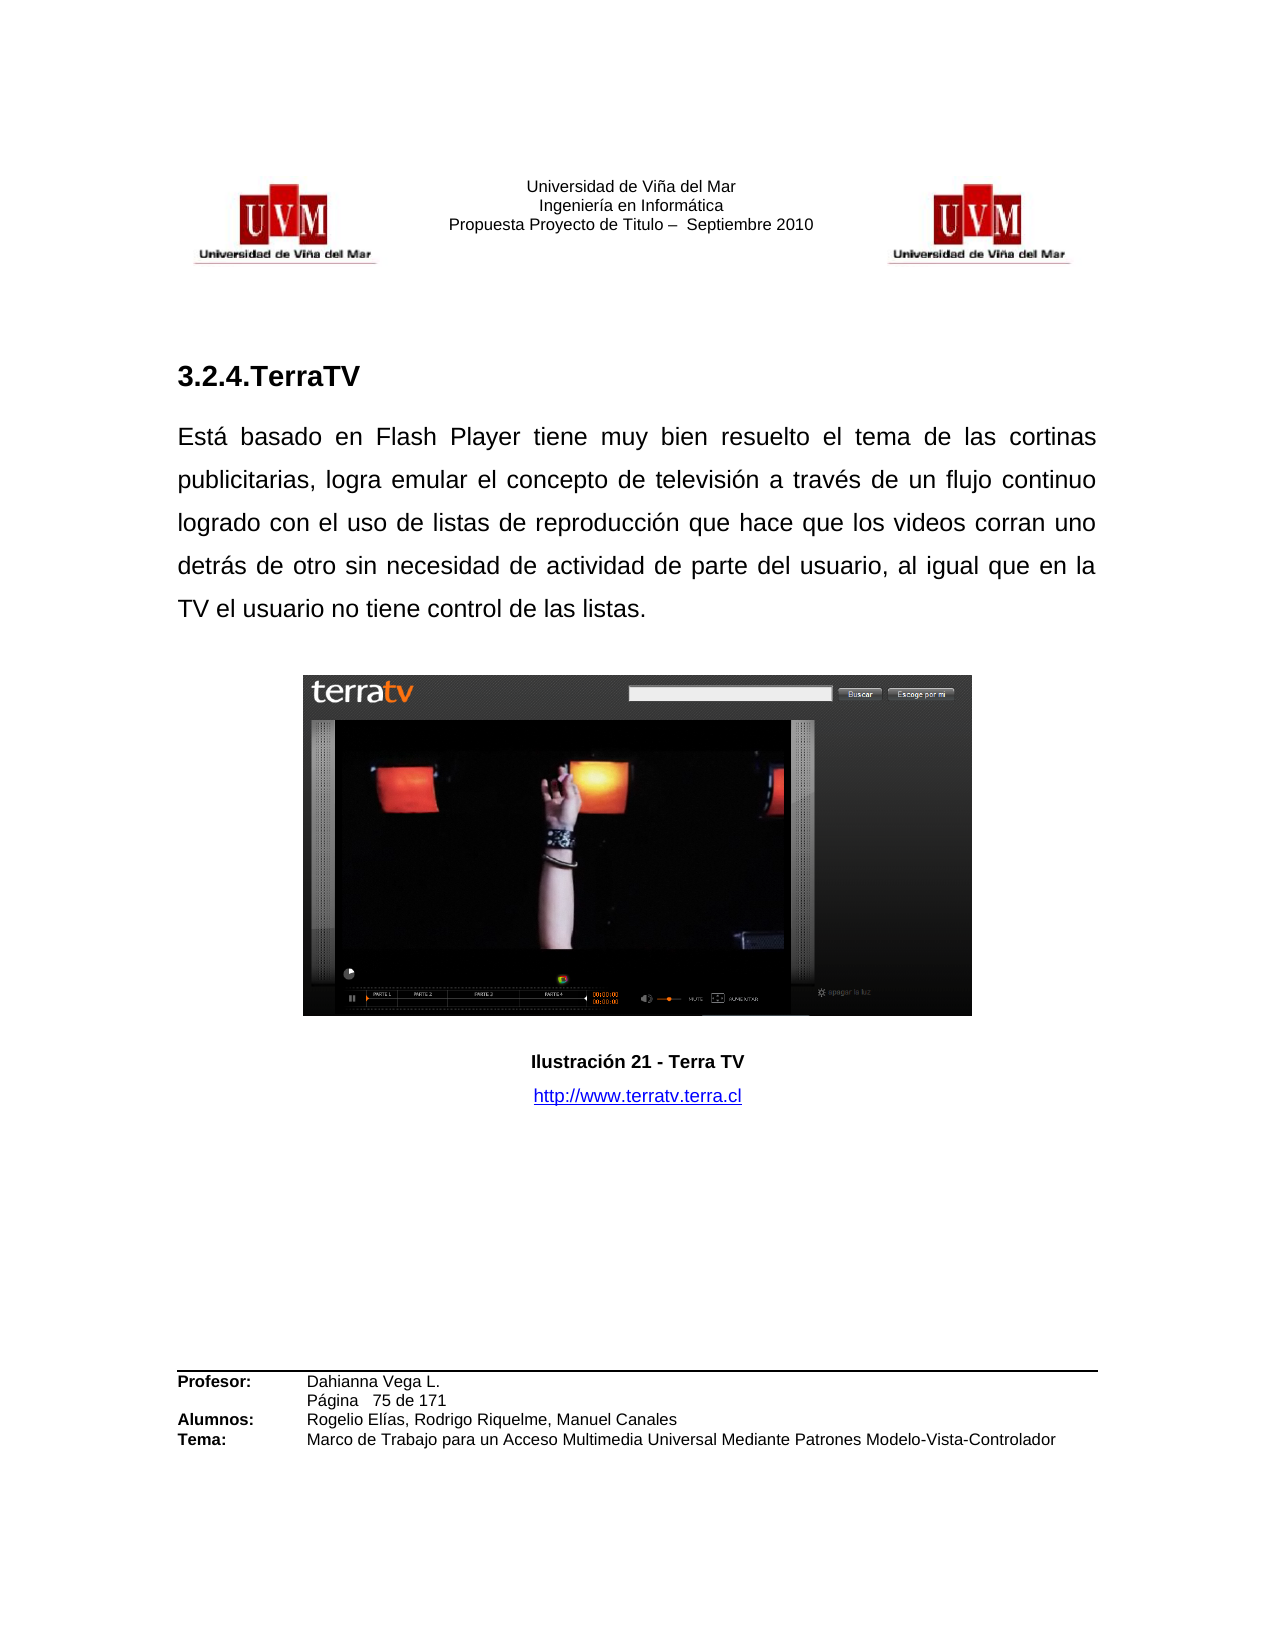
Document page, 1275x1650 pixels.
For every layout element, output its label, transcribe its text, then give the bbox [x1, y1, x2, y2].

picture [303, 658, 972, 1016]
subtitle 3.2.4.TerraTV [177, 359, 1098, 392]
picture [871, 176, 1084, 267]
text http://www.terratv.terra.cl [177, 1085, 1098, 1107]
picture [177, 176, 390, 267]
text Ilustración 21 - Terra TV [177, 1051, 1098, 1073]
text Está basado en Flash Player tiene muy bien resuelto el tema de las cortinas publicitarias, logra emular el concepto de televisión a través de un flujo continuo logrado con el uso de listas de reproducción que hace que los videos corran uno detrás de otro sin necesidad de actividad de parte del usuario, al igual que en la TV el usuario no tiene control de las listas. [177, 422, 1098, 623]
